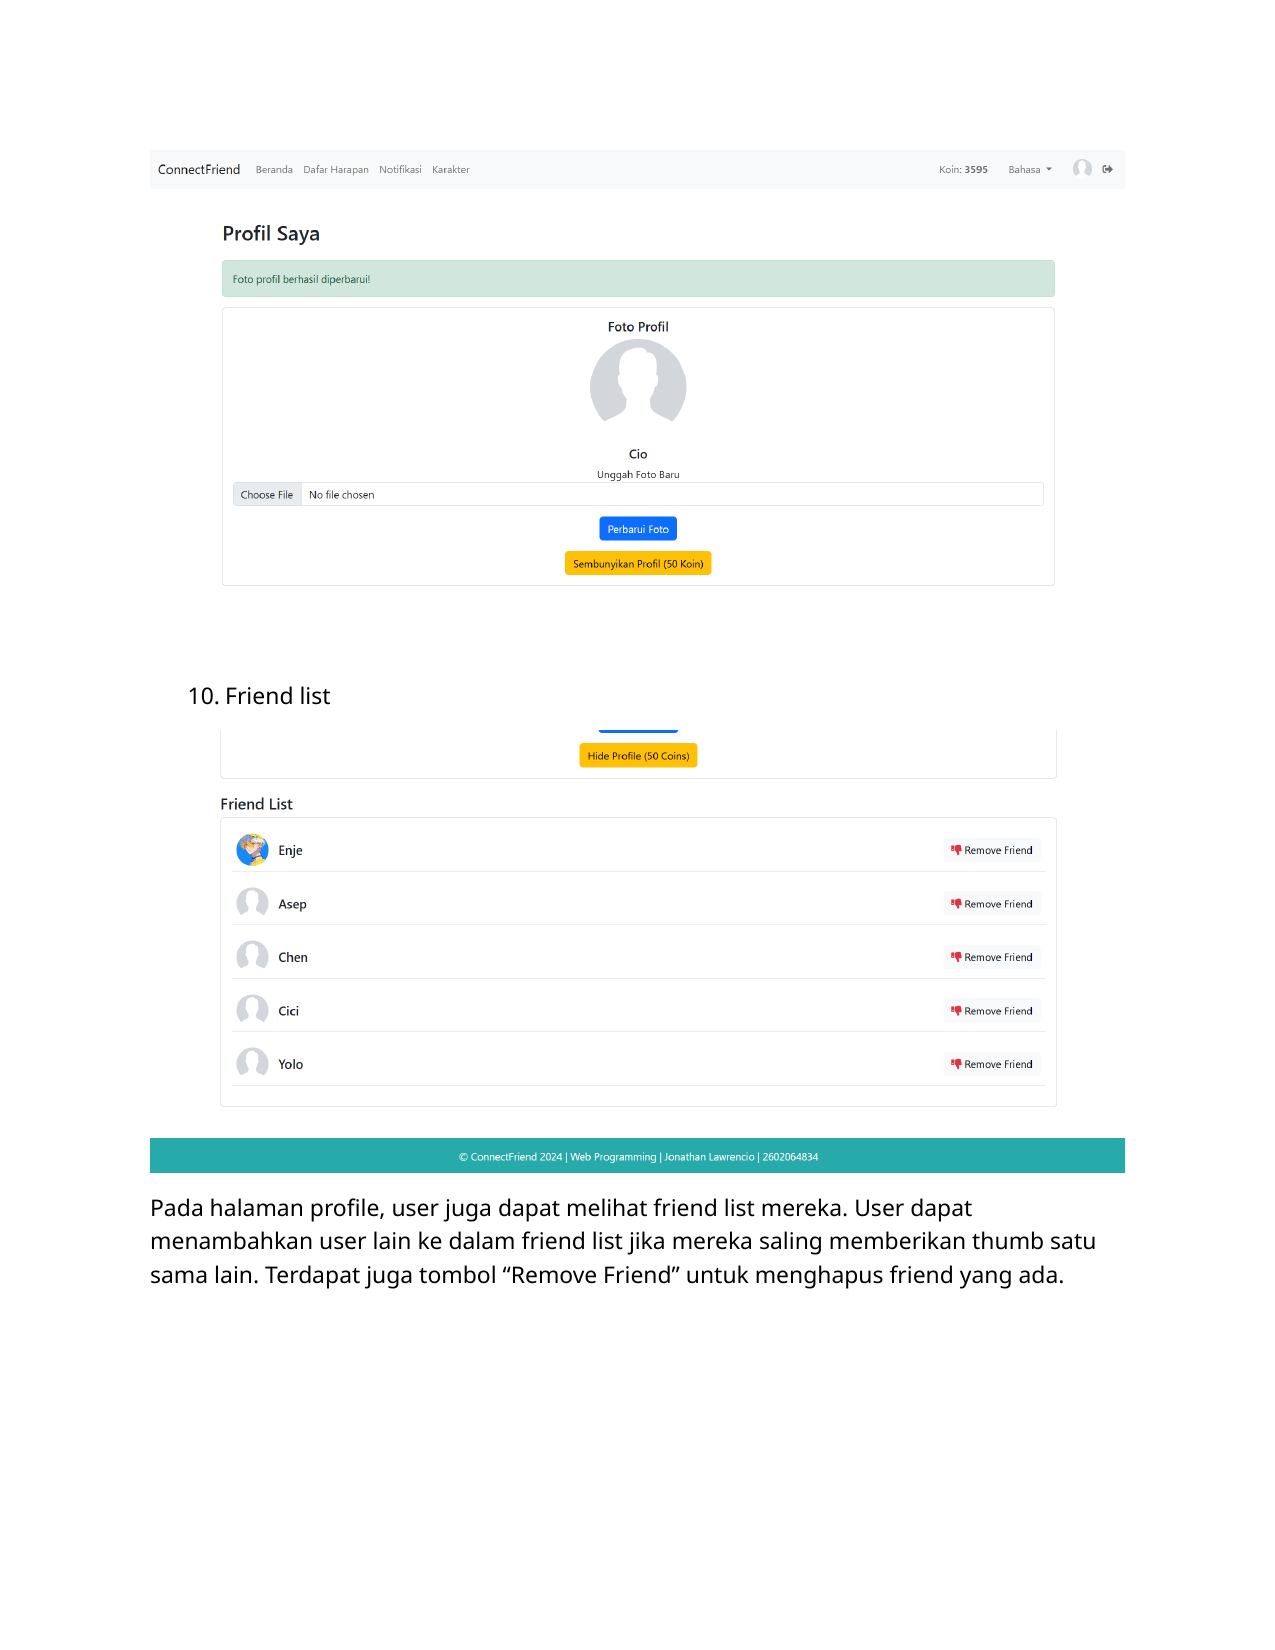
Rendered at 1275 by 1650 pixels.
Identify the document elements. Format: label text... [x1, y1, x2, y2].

text Pada halaman profile, user juga dapat melihat friend list mereka. User dapat menambahkan user lain ke dalam friend list jika mereka saling memberikan thumb satu sama lain. Terdapat juga tombol “Remove Friend” untuk menghapus friend yang ada. [150, 1191, 1125, 1290]
picture [150, 150, 1125, 594]
picture [150, 730, 1125, 1173]
list Friend list [187, 680, 1125, 711]
